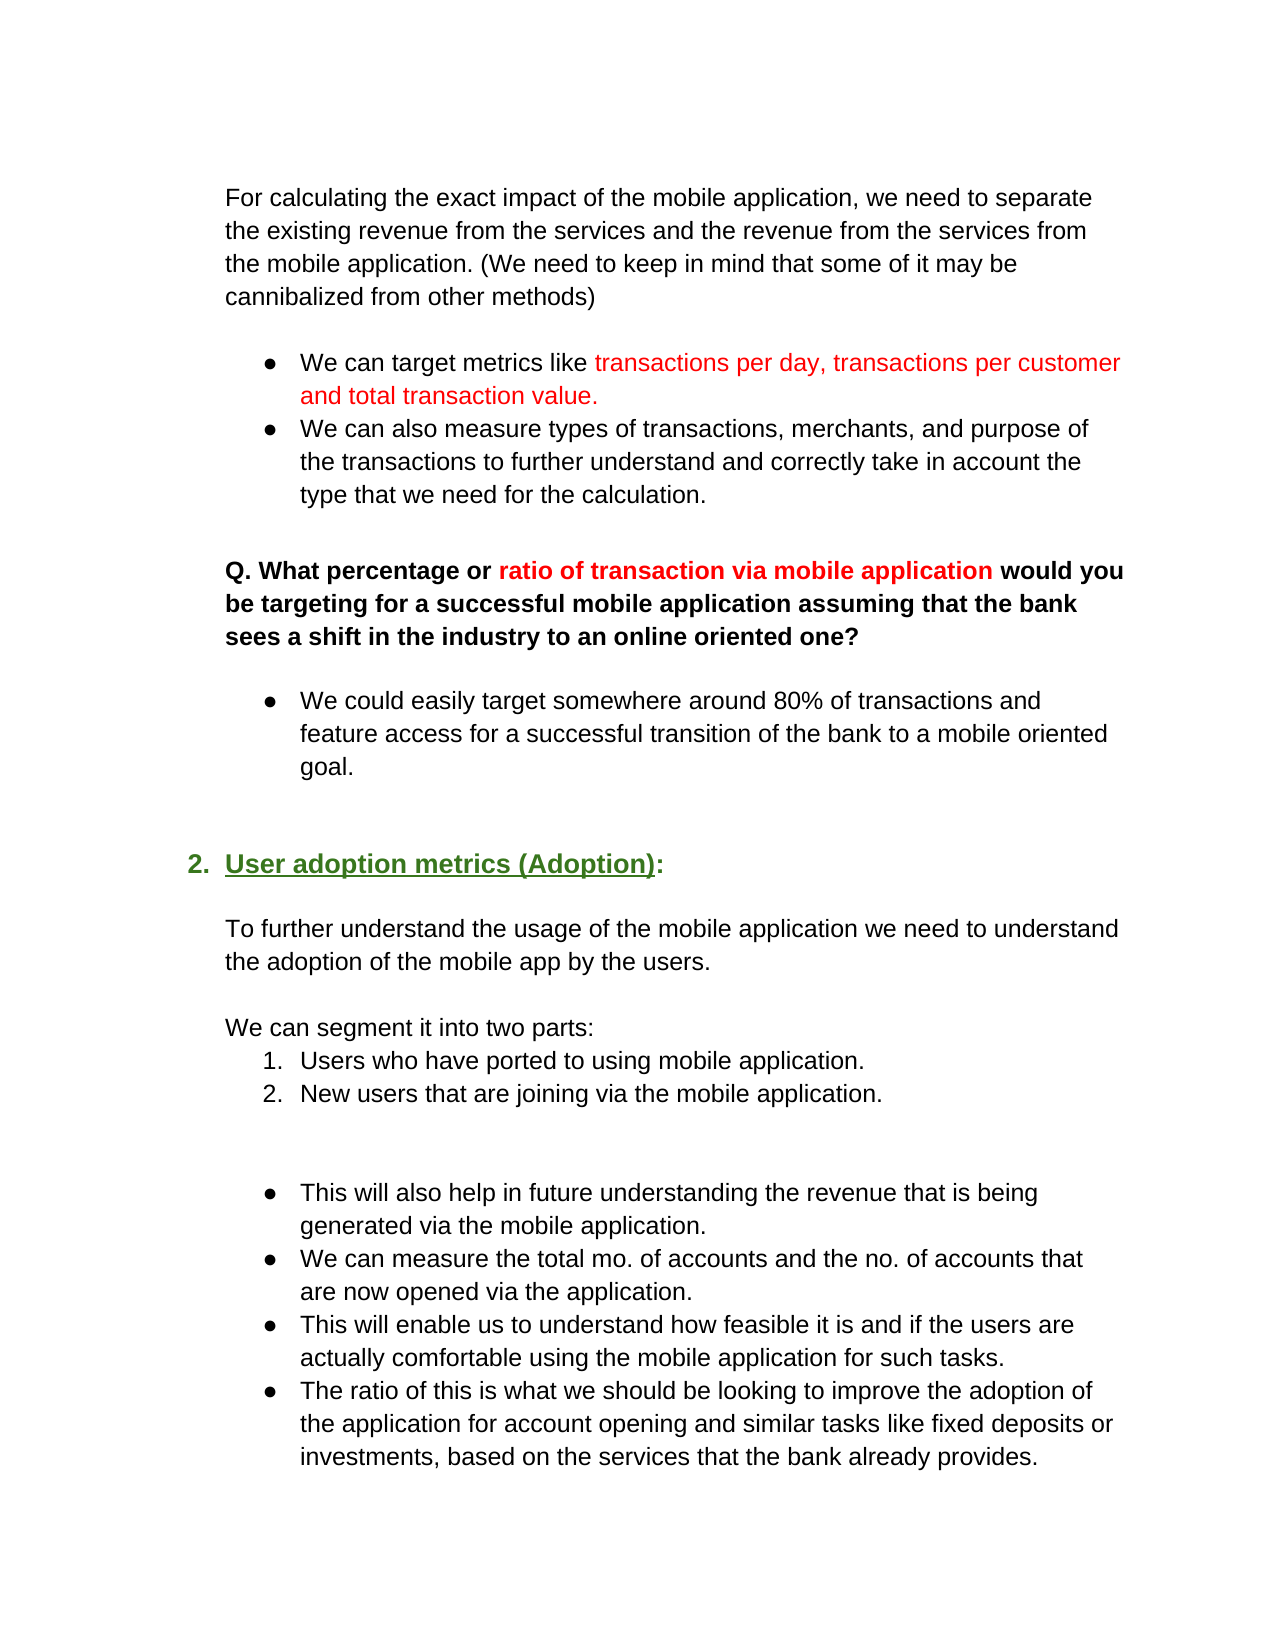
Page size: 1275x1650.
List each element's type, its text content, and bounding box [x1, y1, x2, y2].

text For calculating the exact impact of the mobile application, we need to separate the existing revenue from the services and the revenue from the services from the mobile application. (We need to keep in mind that some of it may be cannibalized from other methods) [225, 183, 1125, 311]
list Users who have ported to using mobile application. [262, 1046, 1125, 1075]
list User adoption metrics (Adoption): [187, 848, 1125, 879]
text We can segment it into two parts: [225, 1013, 1125, 1042]
list We could easily target somewhere around 80% of transactions and feature access for a successful transition of the bank to a mobile oriented goal. [262, 686, 1125, 780]
list We can measure the total mo. of accounts and the no. of accounts that are now opened via the application. [262, 1244, 1125, 1306]
text To further understand the usage of the mobile application we need to understand the adoption of the mobile app by the users. [225, 914, 1125, 976]
list We can also measure types of transactions, merchants, and purpose of the transactions to further understand and correctly take in account the type that we need for the calculation. [262, 414, 1125, 509]
text Q. What percentage or ratio of transaction via mobile application would you be targeting for a successful mobile application assuming that the bank sees a shift in the industry to an online oriented one? [225, 556, 1125, 651]
list This will also help in future understanding the revenue that is being generated via the mobile application. [262, 1178, 1125, 1240]
list The ratio of this is what we should be looking to improve the adoption of the application for account opening and similar tasks like fixed deposits or investments, based on the services that the bank already provides. [262, 1376, 1125, 1471]
list New users that are joining via the mobile application. [262, 1079, 1125, 1108]
list This will enable us to understand how feasible it is and if the users are actually comfortable using the mobile application for such tasks. [262, 1310, 1125, 1372]
list We can target metrics like transactions per day, transactions per customer and total transaction value. [262, 348, 1125, 410]
